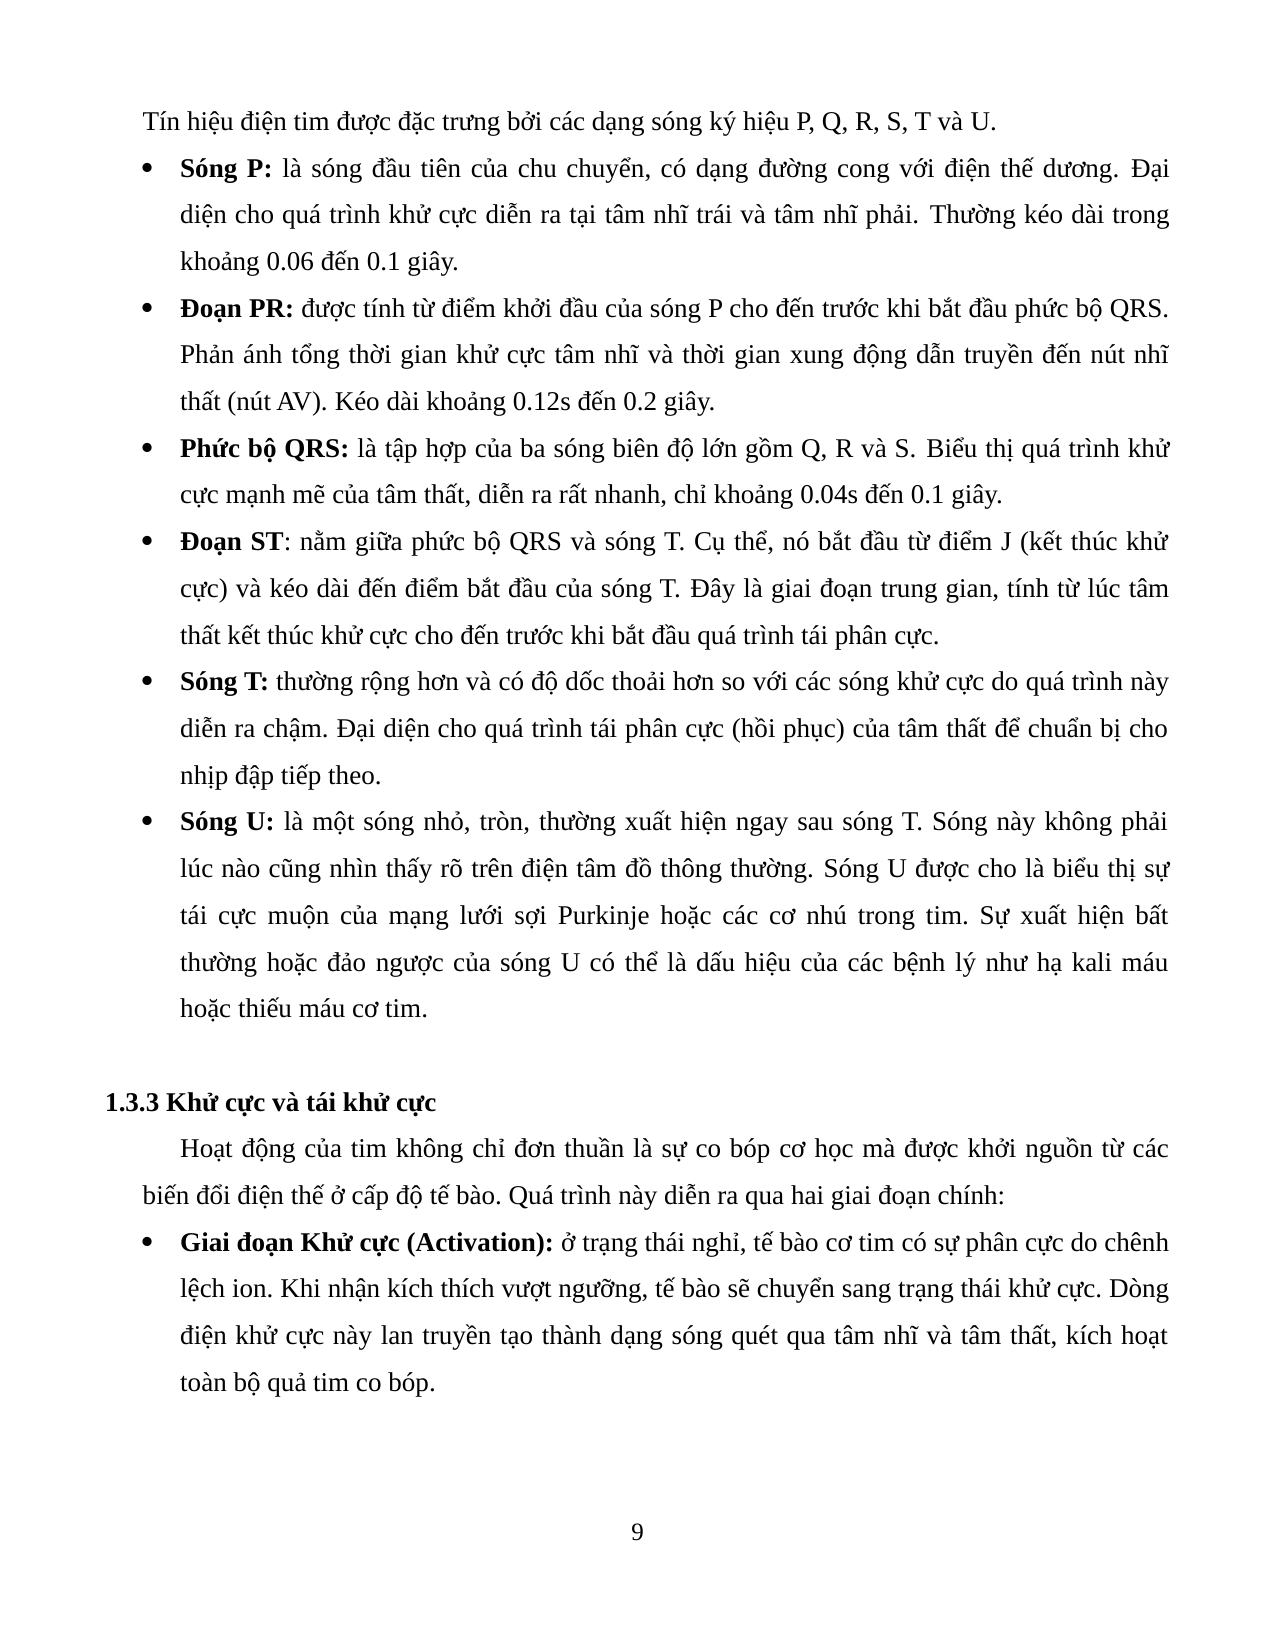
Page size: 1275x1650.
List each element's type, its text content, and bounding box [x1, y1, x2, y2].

list Phức bộ QRS: là tập hợp của ba sóng biên độ lớn gồm Q, R và S. Biểu thị quá trình khử cực mạnh mẽ của tâm thất, diễn ra rất nhanh, chỉ khoảng 0.04s đến 0.1 giây. [142, 432, 1170, 510]
text Tín hiệu điện tim được đặc trưng bởi các dạng sóng ký hiệu P, Q, R, S, T và U. [105, 105, 1170, 136]
list Đoạn ST: nằm giữa phức bộ QRS và sóng T. Cụ thể, nó bắt đầu từ điểm J (kết thúc khử cực) và kéo dài đến điểm bắt đầu của sóng T. Đây là giai đoạn trung gian, tính từ lúc tâm thất kết thúc khử cực cho đến trước khi bắt đầu quá trình tái phân cực. [142, 525, 1170, 650]
text Hoạt động của tim không chỉ đơn thuần là sự co bóp cơ học mà được khởi nguồn từ các biến đổi điện thế ở cấp độ tế bào. Quá trình này diễn ra qua hai giai đoạn chính: [142, 1132, 1170, 1210]
text 1.3.3 Khử cực và tái khử cực [105, 1086, 1170, 1117]
list Sóng T: thường rộng hơn và có độ dốc thoải hơn so với các sóng khử cực do quá trình này diễn ra chậm. Đại diện cho quá trình tái phân cực (hồi phục) của tâm thất để chuẩn bị cho nhịp đập tiếp theo. [142, 665, 1170, 790]
list Sóng U: là một sóng nhỏ, tròn, thường xuất hiện ngay sau sóng T. Sóng này không phải lúc nào cũng nhìn thấy rõ trên điện tâm đồ thông thường. Sóng U được cho là biểu thị sự tái cực muộn của mạng lưới sợi Purkinje hoặc các cơ nhú trong tim. Sự xuất hiện bất thường hoặc đảo ngược của sóng U có thể là dấu hiệu của các bệnh lý như hạ kali máu hoặc thiếu máu cơ tim. [142, 806, 1170, 1023]
list Giai đoạn Khử cực (Activation): ở trạng thái nghỉ, tế bào cơ tim có sự phân cực do chênh lệch ion. Khi nhận kích thích vượt ngưỡng, tế bào sẽ chuyển sang trạng thái khử cực. Dòng điện khử cực này lan truyền tạo thành dạng sóng quét qua tâm nhĩ và tâm thất, kích hoạt toàn bộ quả tim co bóp. [142, 1226, 1170, 1397]
list Đoạn PR: được tính từ điểm khởi đầu của sóng P cho đến trước khi bắt đầu phức bộ QRS. Phản ánh tổng thời gian khử cực tâm nhĩ và thời gian xung động dẫn truyền đến nút nhĩ thất (nút AV). Kéo dài khoảng 0.12s đến 0.2 giây. [142, 292, 1170, 416]
list Sóng P: là sóng đầu tiên của chu chuyển, có dạng đường cong với điện thế dương. Đại diện cho quá trình khử cực diễn ra tại tâm nhĩ trái và tâm nhĩ phải. Thường kéo dài trong khoảng 0.06 đến 0.1 giây. [142, 152, 1170, 276]
